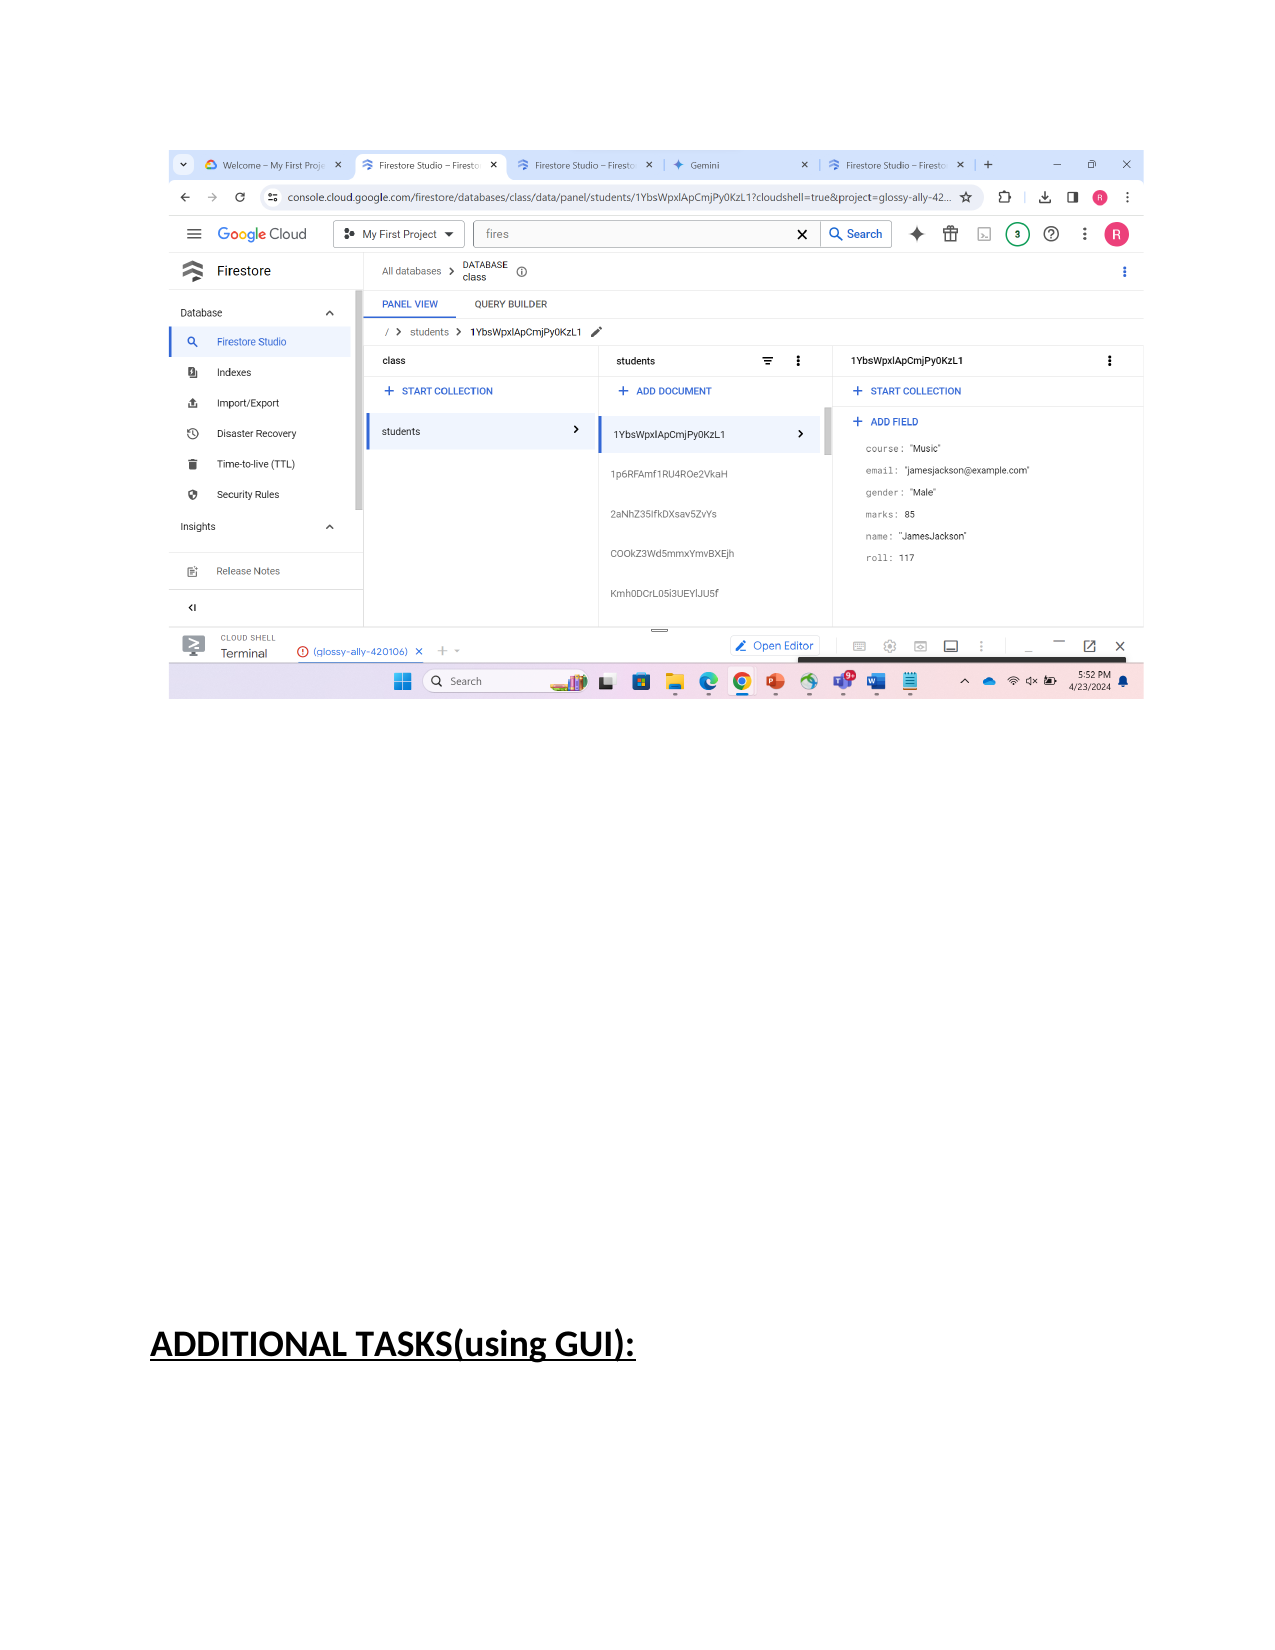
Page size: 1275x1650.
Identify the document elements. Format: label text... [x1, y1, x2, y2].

text ADDITIONAL TASKS(using GUI): [150, 1319, 1125, 1365]
